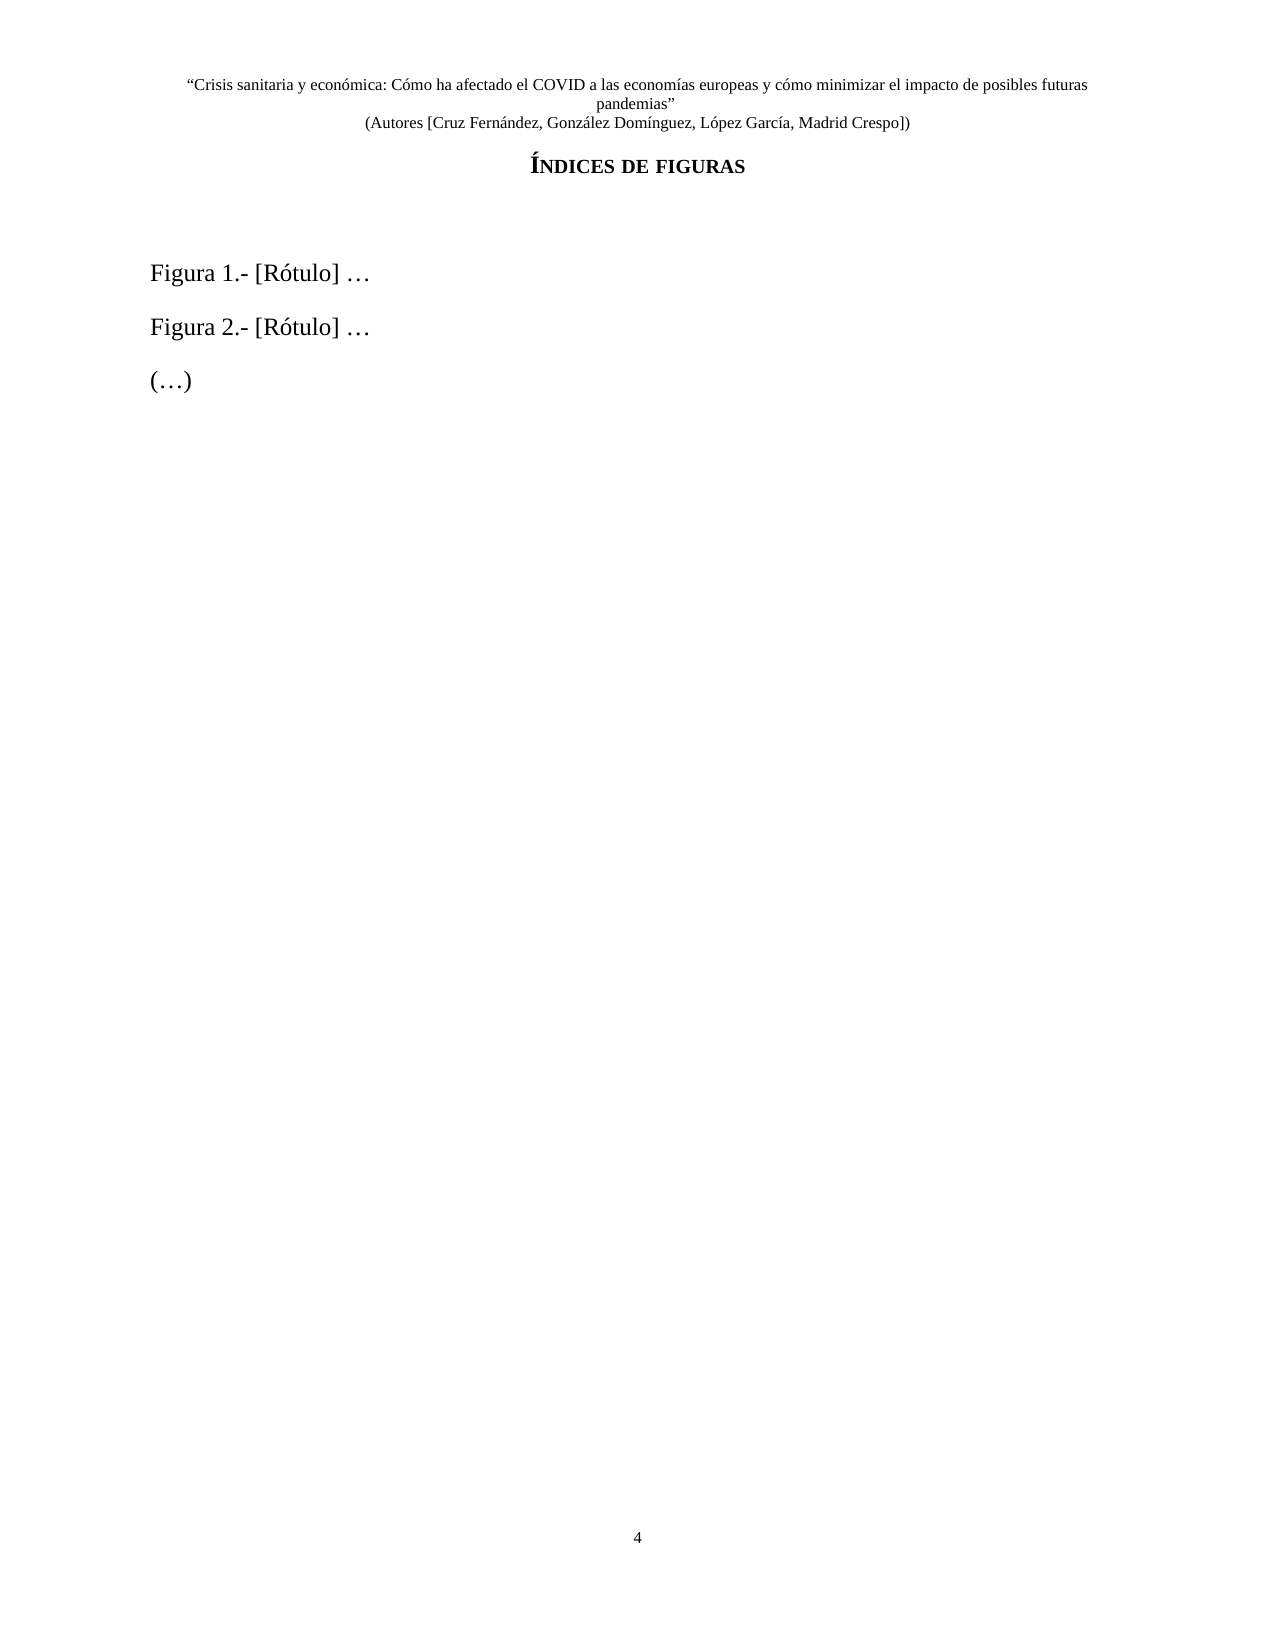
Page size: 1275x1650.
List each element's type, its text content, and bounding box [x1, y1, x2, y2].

text Figura 2.- [Rótulo] … [150, 312, 1125, 340]
text Índices de figuras [150, 150, 1125, 179]
text (…) [150, 365, 1125, 394]
text Figura 1.- [Rótulo] … [150, 258, 1125, 286]
